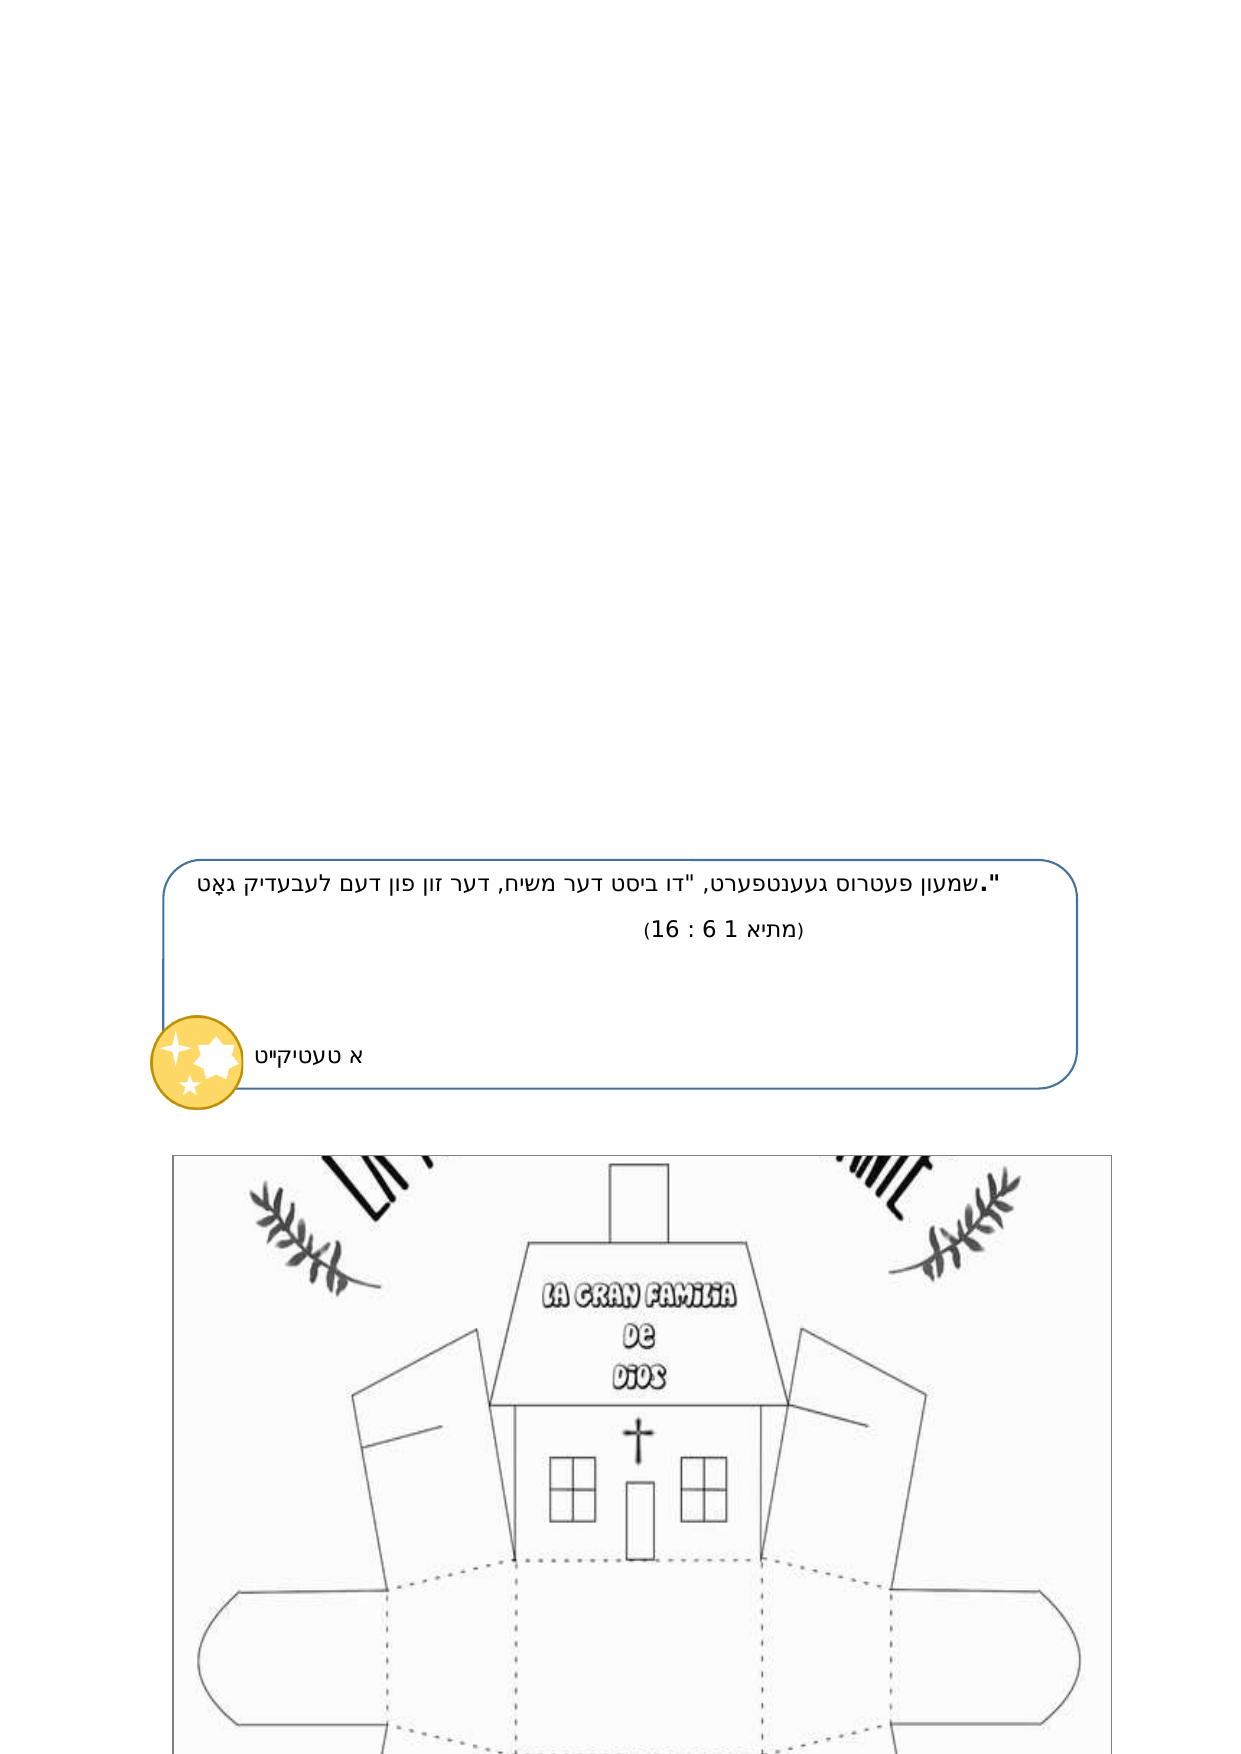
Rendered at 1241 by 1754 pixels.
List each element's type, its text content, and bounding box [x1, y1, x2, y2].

text א טעטיקײט [244, 1042, 1090, 1068]
text (מתיא 1 6 : 16) [150, 916, 1090, 943]
text שמעון פעטרוס געענטפערט, "דו ביסט דער משיח, דער זון פון דעם לעבעדיק גאָט." [150, 871, 1090, 897]
picture [150, 1015, 244, 1110]
picture [174, 1156, 1111, 1754]
